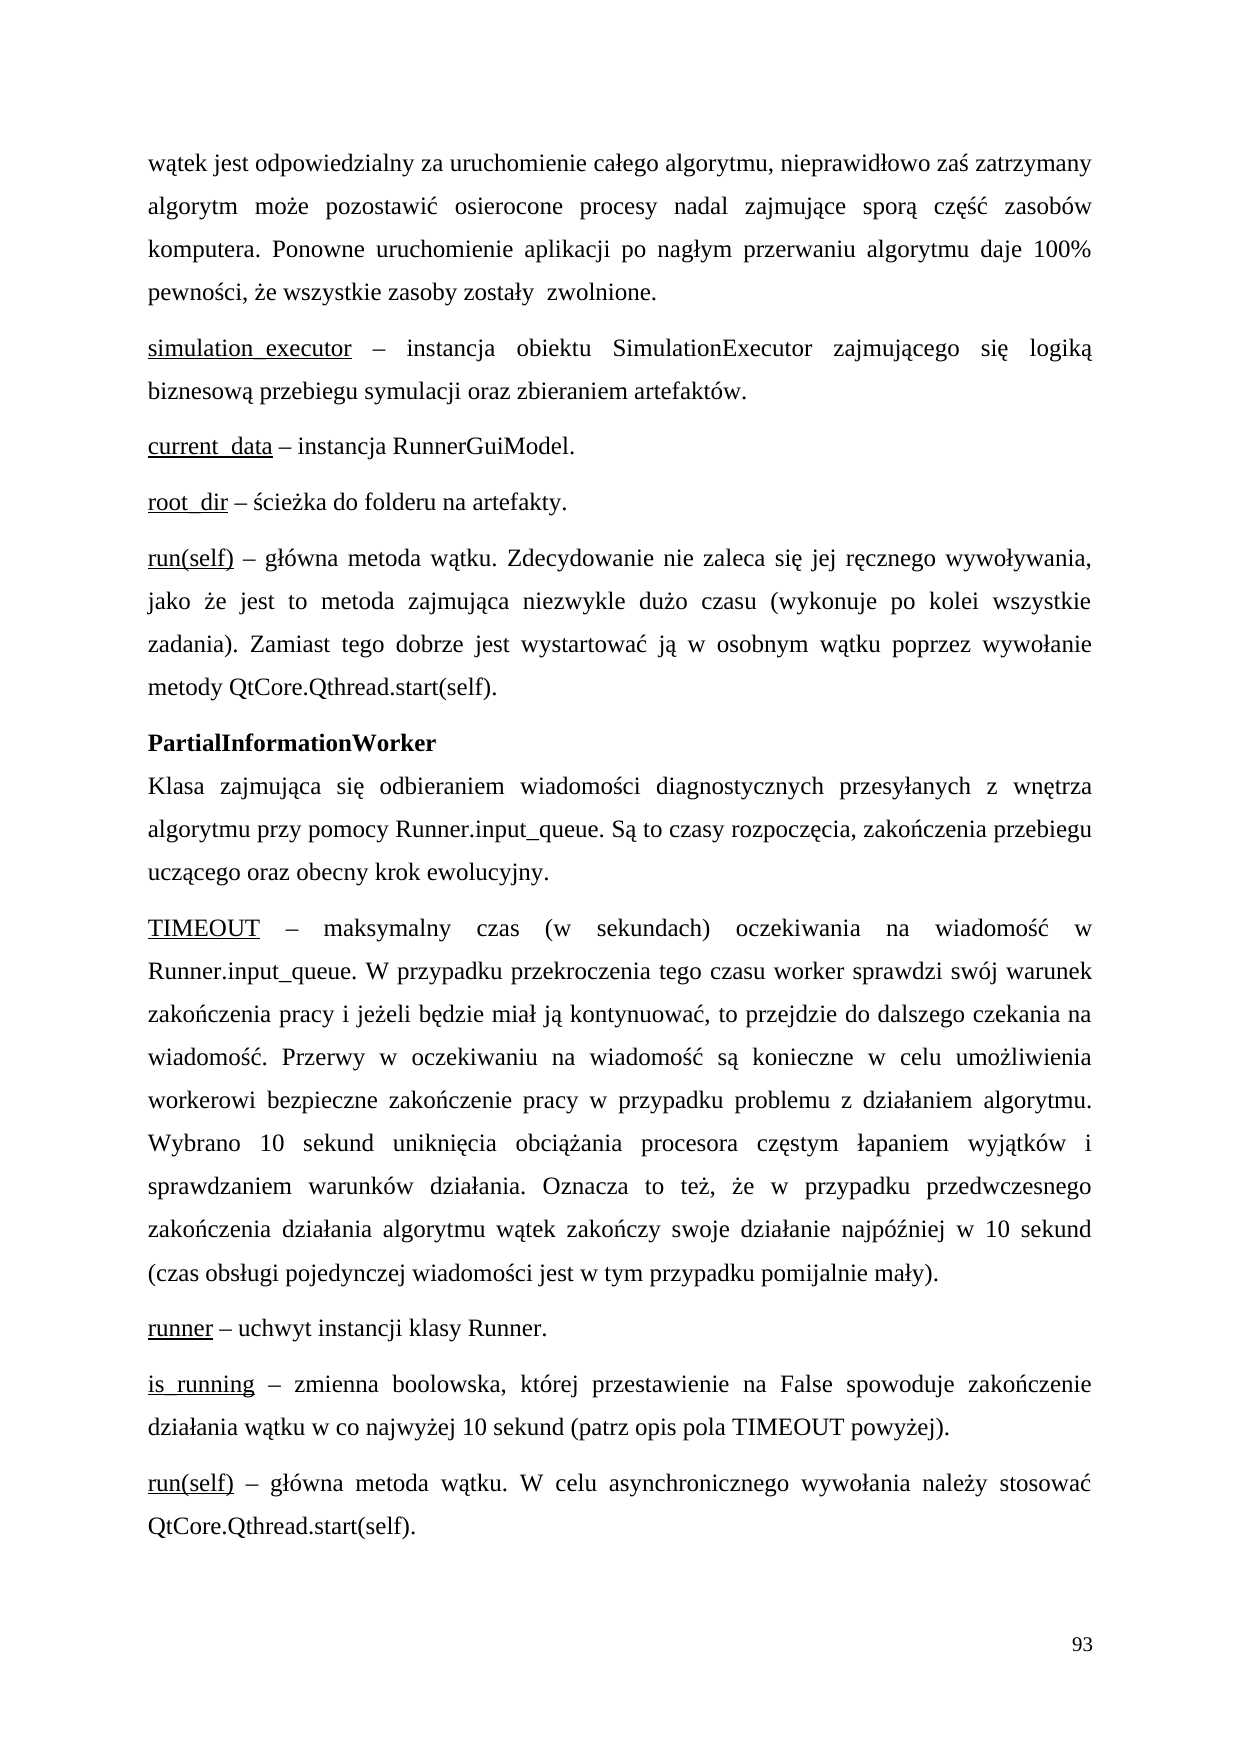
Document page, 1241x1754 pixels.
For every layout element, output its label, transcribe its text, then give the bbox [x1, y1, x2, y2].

text TIMEOUT – maksymalny czas (w sekundach) oczekiwania na wiadomość w Runner.input_queue. W przypadku przekroczenia tego czasu worker sprawdzi swój warunek zakończenia pracy i jeżeli będzie miał ją kontynuować, to przejdzie do dalszego czekania na wiadomość. Przerwy w oczekiwaniu na wiadomość są konieczne w celu umożliwienia workerowi bezpieczne zakończenie pracy w przypadku problemu z działaniem algorytmu. Wybrano 10 sekund uniknięcia obciążania procesora częstym łapaniem wyjątków i sprawdzaniem warunków działania. Oznacza to też, że w przypadku przedwczesnego zakończenia działania algorytmu wątek zakończy swoje działanie najpóźniej w 10 sekund (czas obsługi pojedynczej wiadomości jest w tym przypadku pomijalnie mały). [148, 913, 1093, 1286]
text Klasa zajmująca się odbieraniem wiadomości diagnostycznych przesyłanych z wnętrza algorytmu przy pomocy Runner.input_queue. Są to czasy rozpoczęcia, zakończenia przebiegu uczącego oraz obecny krok ewolucyjny. [148, 771, 1093, 886]
text is_running – zmienna boolowska, której przestawienie na False spowoduje zakończenie działania wątku w co najwyżej 10 sekund (patrz opis pola TIMEOUT powyżej). [148, 1369, 1093, 1441]
text run(self) – główna metoda wątku. W celu asynchronicznego wywołania należy stosować QtCore.Qthread.start(self). [148, 1468, 1093, 1539]
text PartialInformationWorker [148, 728, 1093, 756]
text root_dir – ścieżka do folderu na artefakty. [148, 487, 1093, 516]
text simulation_executor – instancja obiektu SimulationExecutor zajmującego się logiką biznesową przebiegu symulacji oraz zbieraniem artefaktów. [148, 333, 1093, 404]
text run(self) – główna metoda wątku. Zdecydowanie nie zaleca się jej ręcznego wywoływania, jako że jest to metoda zajmująca niezwykle dużo czasu (wykonuje po kolei wszystkie zadania). Zamiast tego dobrze jest wystartować ją w osobnym wątku poprzez wywołanie metody QtCore.Qthread.start(self). [148, 543, 1093, 701]
text runner – uchwyt instancji klasy Runner. [148, 1313, 1093, 1342]
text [148, 148, 1093, 306]
text current_data – instancja RunnerGuiModel. [148, 431, 1093, 460]
